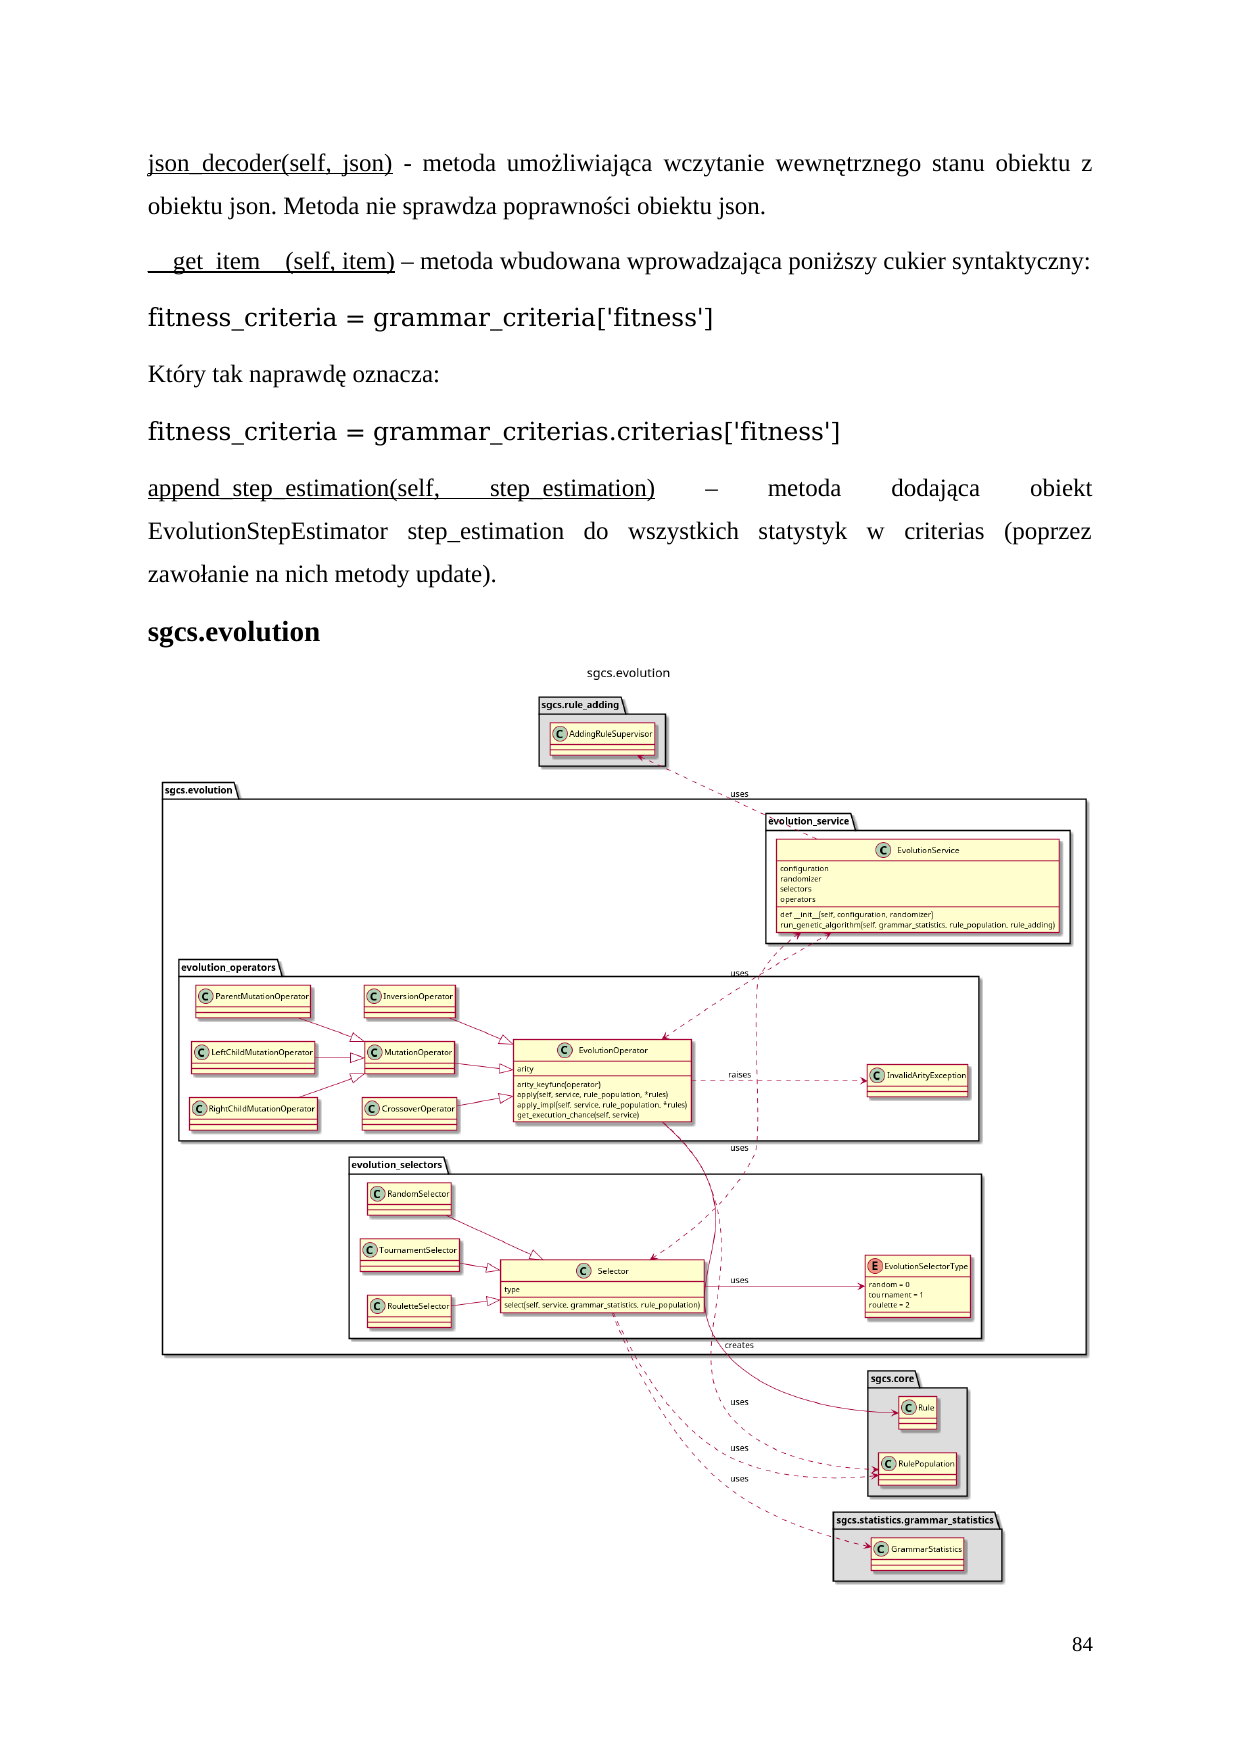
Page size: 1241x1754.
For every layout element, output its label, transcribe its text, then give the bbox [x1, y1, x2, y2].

text Który tak naprawdę oznacza: [148, 359, 1093, 388]
text append_step_estimation(self, step_estimation) – metoda dodająca obiekt EvolutionStepEstimator step_estimation do wszystkich statystyk w criterias (poprzez zawołanie na nich metody update). [148, 473, 1093, 588]
picture [147, 664, 1093, 1588]
text json_decoder(self, json) - metoda umożliwiająca wczytanie wewnętrznego stanu obiektu z obiektu json. Metoda nie sprawdza poprawności obiektu json. [148, 148, 1093, 219]
text fitness_criteria = grammar_criterias.criterias['fitness'] [148, 415, 1093, 445]
text sgcs.evolution [148, 614, 1093, 648]
text fitness_criteria = grammar_criteria['fitness'] [148, 302, 1093, 332]
text __get_item__(self, item) – metoda wbudowana wprowadzająca poniższy cukier syntaktyczny: [148, 246, 1093, 275]
